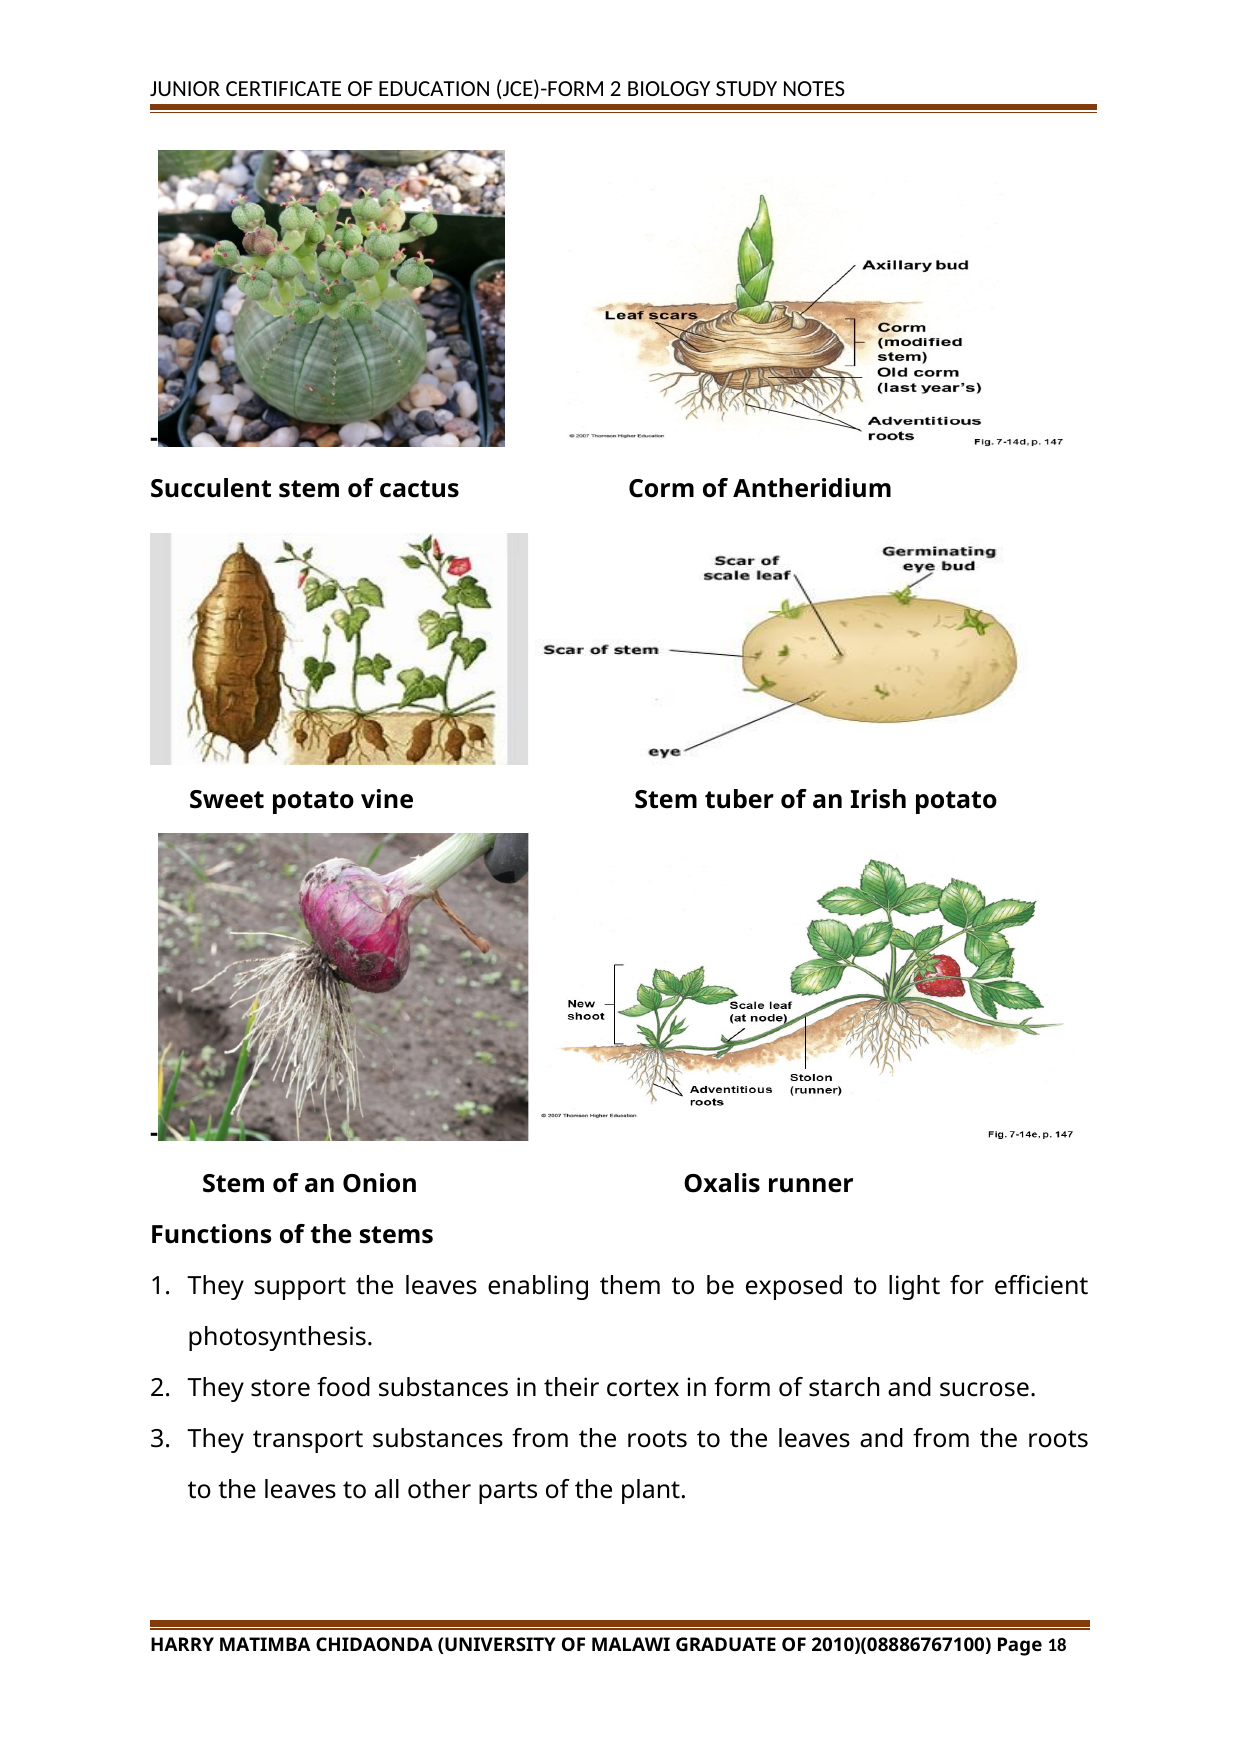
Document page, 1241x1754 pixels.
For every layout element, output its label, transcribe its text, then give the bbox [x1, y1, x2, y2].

list They transport substances from the roots to the leaves and from the roots to the leaves to all other parts of the plant. [150, 1420, 1090, 1506]
picture [158, 833, 529, 1141]
picture [535, 832, 1078, 1141]
text Sweet potato vine Stem tuber of an Irish potato [150, 781, 1090, 815]
text Functions of the stems [150, 1216, 1090, 1250]
picture [150, 533, 529, 765]
text Succulent stem of cactus Corm of Antheridium [150, 471, 1090, 505]
list They support the leaves enabling them to be exposed to light for efficient photosynthesis. [150, 1267, 1090, 1352]
picture [158, 150, 1069, 447]
text Stem of an Onion Oxalis runner [150, 1165, 1090, 1199]
list They store food substances in their cortex in form of starch and sucrose. [150, 1369, 1090, 1403]
picture [534, 522, 1048, 765]
